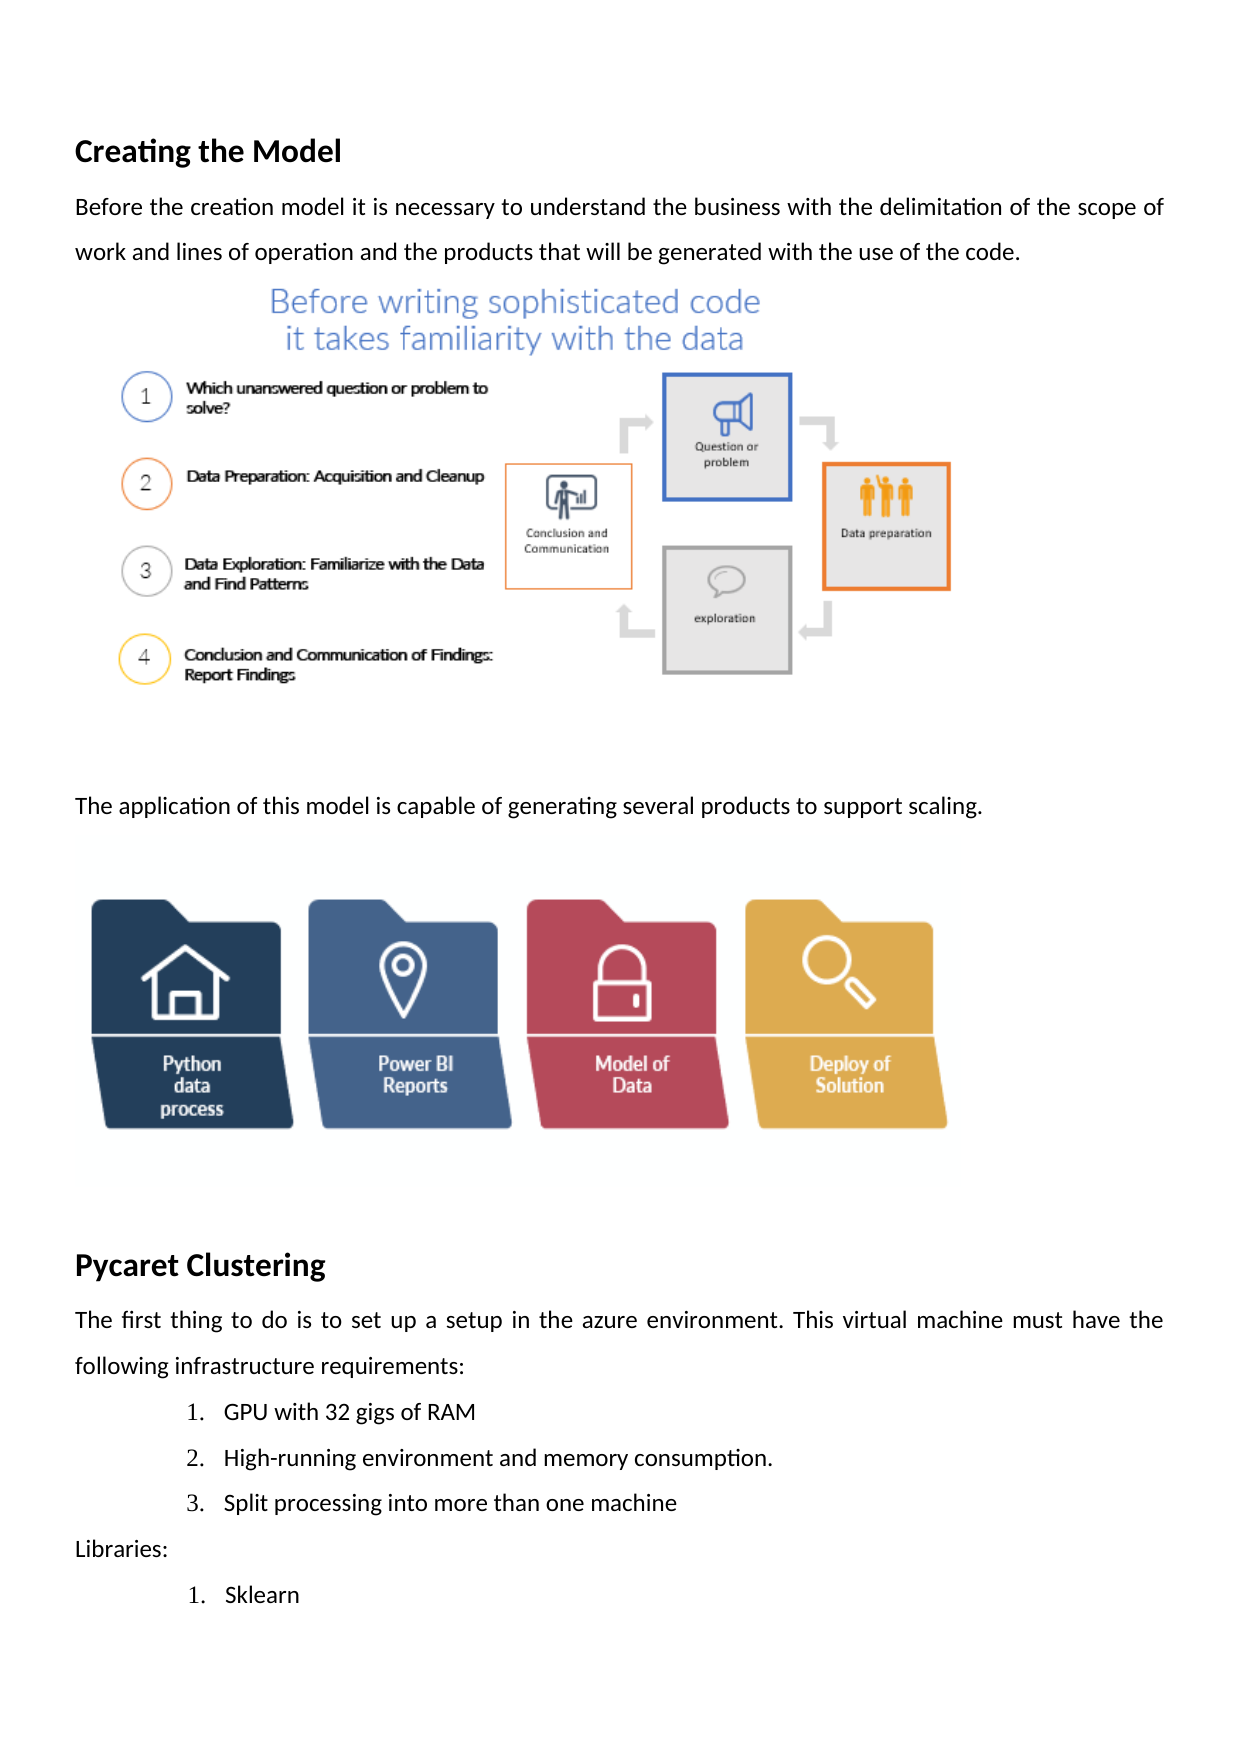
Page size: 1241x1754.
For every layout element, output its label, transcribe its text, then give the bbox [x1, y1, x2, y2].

text The application of this model is capable of generating several products to support scaling. [75, 790, 1165, 821]
text Pycaret Clustering [75, 1243, 1165, 1284]
list Split processing into more than one machine [186, 1487, 1165, 1518]
text Before the creation model it is necessary to understand the business with the delimitation of the scope of work and lines of operation and the products that will be generated with the use of the code. [75, 191, 1165, 267]
list High-running environment and memory consumption. [186, 1442, 1165, 1472]
picture [75, 282, 961, 777]
list Sklearn [187, 1579, 1165, 1609]
text The first thing to do is to set up a setup in the azure environment. This virtual machine must have the following infrastructure requirements: [75, 1304, 1165, 1381]
text Libraries: [75, 1533, 1165, 1564]
text Creating the Model [75, 130, 1165, 171]
picture [75, 835, 961, 1187]
list GPU with 32 gigs of RAM [186, 1396, 1165, 1427]
